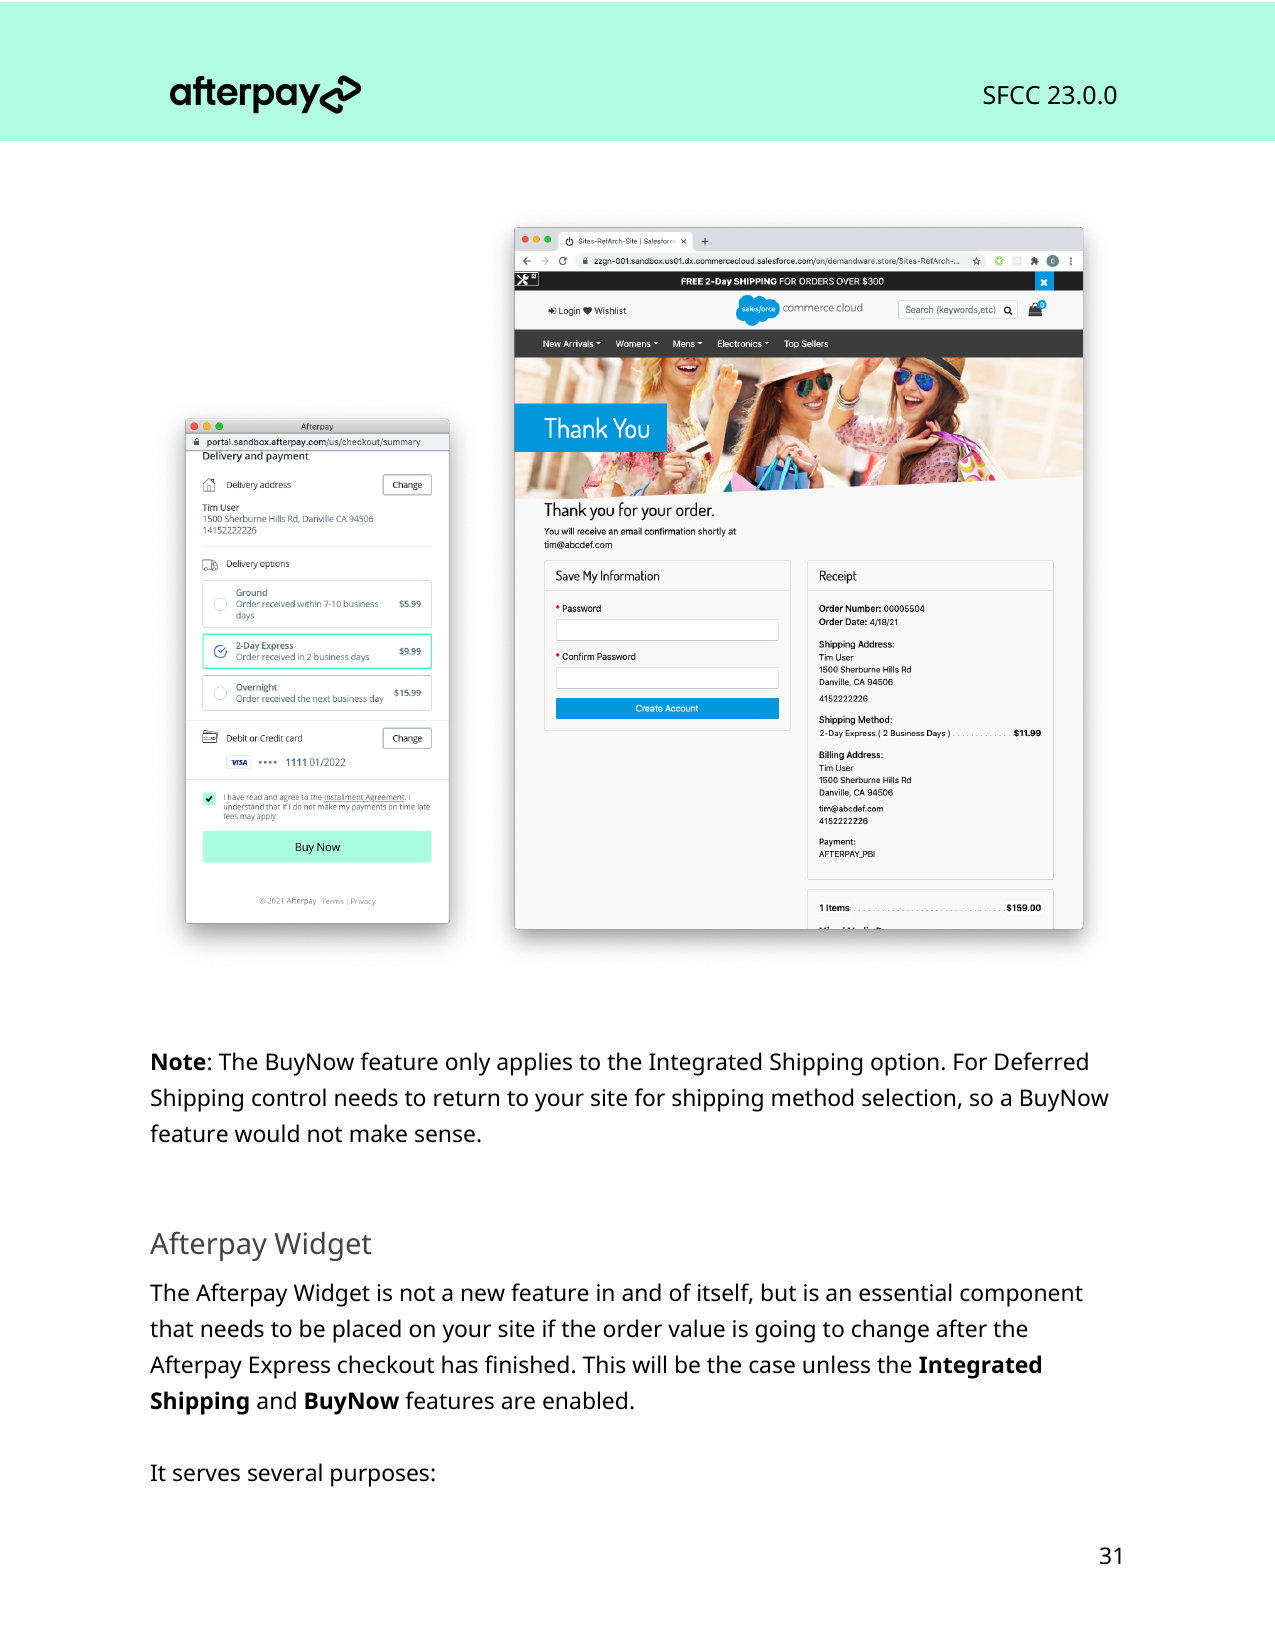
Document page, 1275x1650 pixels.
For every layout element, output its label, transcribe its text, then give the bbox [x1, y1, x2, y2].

text The Afterpay Widget is not a new feature in and of itself, but is an essential component that needs to be placed on your site if the order value is going to change after the Afterpay Express checkout has finished. This will be the case unless the Integrated Shipping and BuyNow features are enabled. It serves several purposes: [150, 1277, 1125, 1488]
picture [150, 206, 1114, 970]
text Note: The BuyNow feature only applies to the Integrated Shipping option. For Deferred Shipping control needs to return to your site for shipping method selection, so a BuyNow feature would not make sense. [150, 1046, 1125, 1149]
subtitle Afterpay Widget [150, 1223, 1125, 1263]
picture [134, 47, 397, 142]
